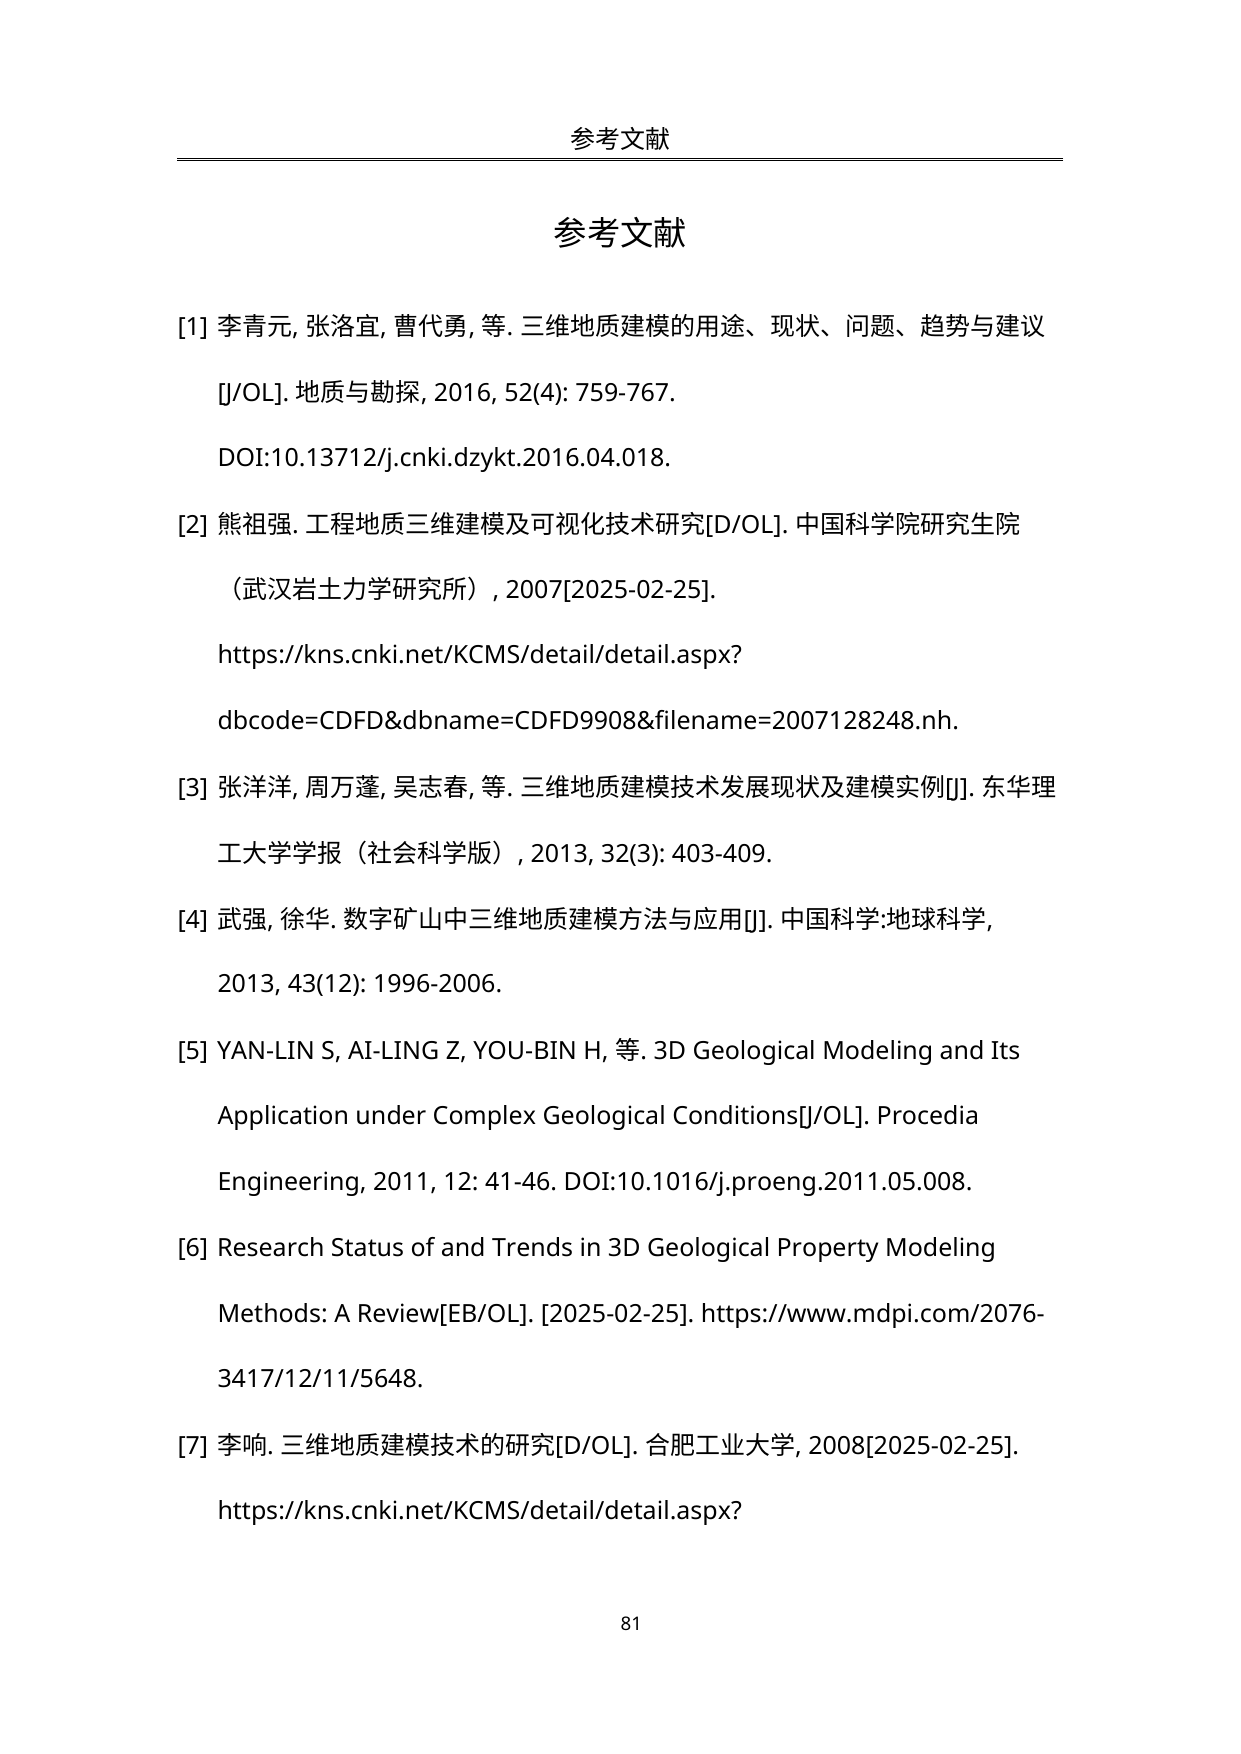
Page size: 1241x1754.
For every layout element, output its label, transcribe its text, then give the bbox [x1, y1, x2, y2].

text [3] 张洋洋, 周万蓬, 吴志春, 等. 三维地质建模技术发展现状及建模实例[J]. 东华理工大学学报（社会科学版）, 2013, 32(3): 403-409. [177, 753, 1063, 884]
text 参考文献 [177, 207, 1063, 255]
text [6] Research Status of and Trends in 3D Geological Property Modeling Methods: A Review[EB/OL]. [2025-02-25]. https://www.mdpi.com/2076-3417/12/11/5648. [177, 1213, 1063, 1411]
text [5] YAN-LIN S, AI-LING Z, YOU-BIN H, 等. 3D Geological Modeling and Its Application under Complex Geological Conditions[J/OL]. Procedia Engineering, 2011, 12: 41-46. DOI:10.1016/j.proeng.2011.05.008. [177, 1016, 1063, 1213]
text [2] 熊祖强. 工程地质三维建模及可视化技术研究[D/OL]. 中国科学院研究生院（武汉岩土力学研究所）, 2007[2025-02-25]. https://kns.cnki.net/KCMS/detail/detail.aspx?dbcode=CDFD&dbname=CDFD9908&filename=2007128248.nh. [177, 489, 1063, 753]
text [177, 1411, 1063, 1543]
text [4] 武强, 徐华. 数字矿山中三维地质建模方法与应用[J]. 中国科学:地球科学, 2013, 43(12): 1996-2006. [177, 884, 1063, 1016]
text [1] 李青元, 张洛宜, 曹代勇, 等. 三维地质建模的用途、现状、问题、趋势与建议[J/OL]. 地质与勘探, 2016, 52(4): 759-767. DOI:10.13712/j.cnki.dzykt.2016.04.018. [177, 292, 1063, 489]
